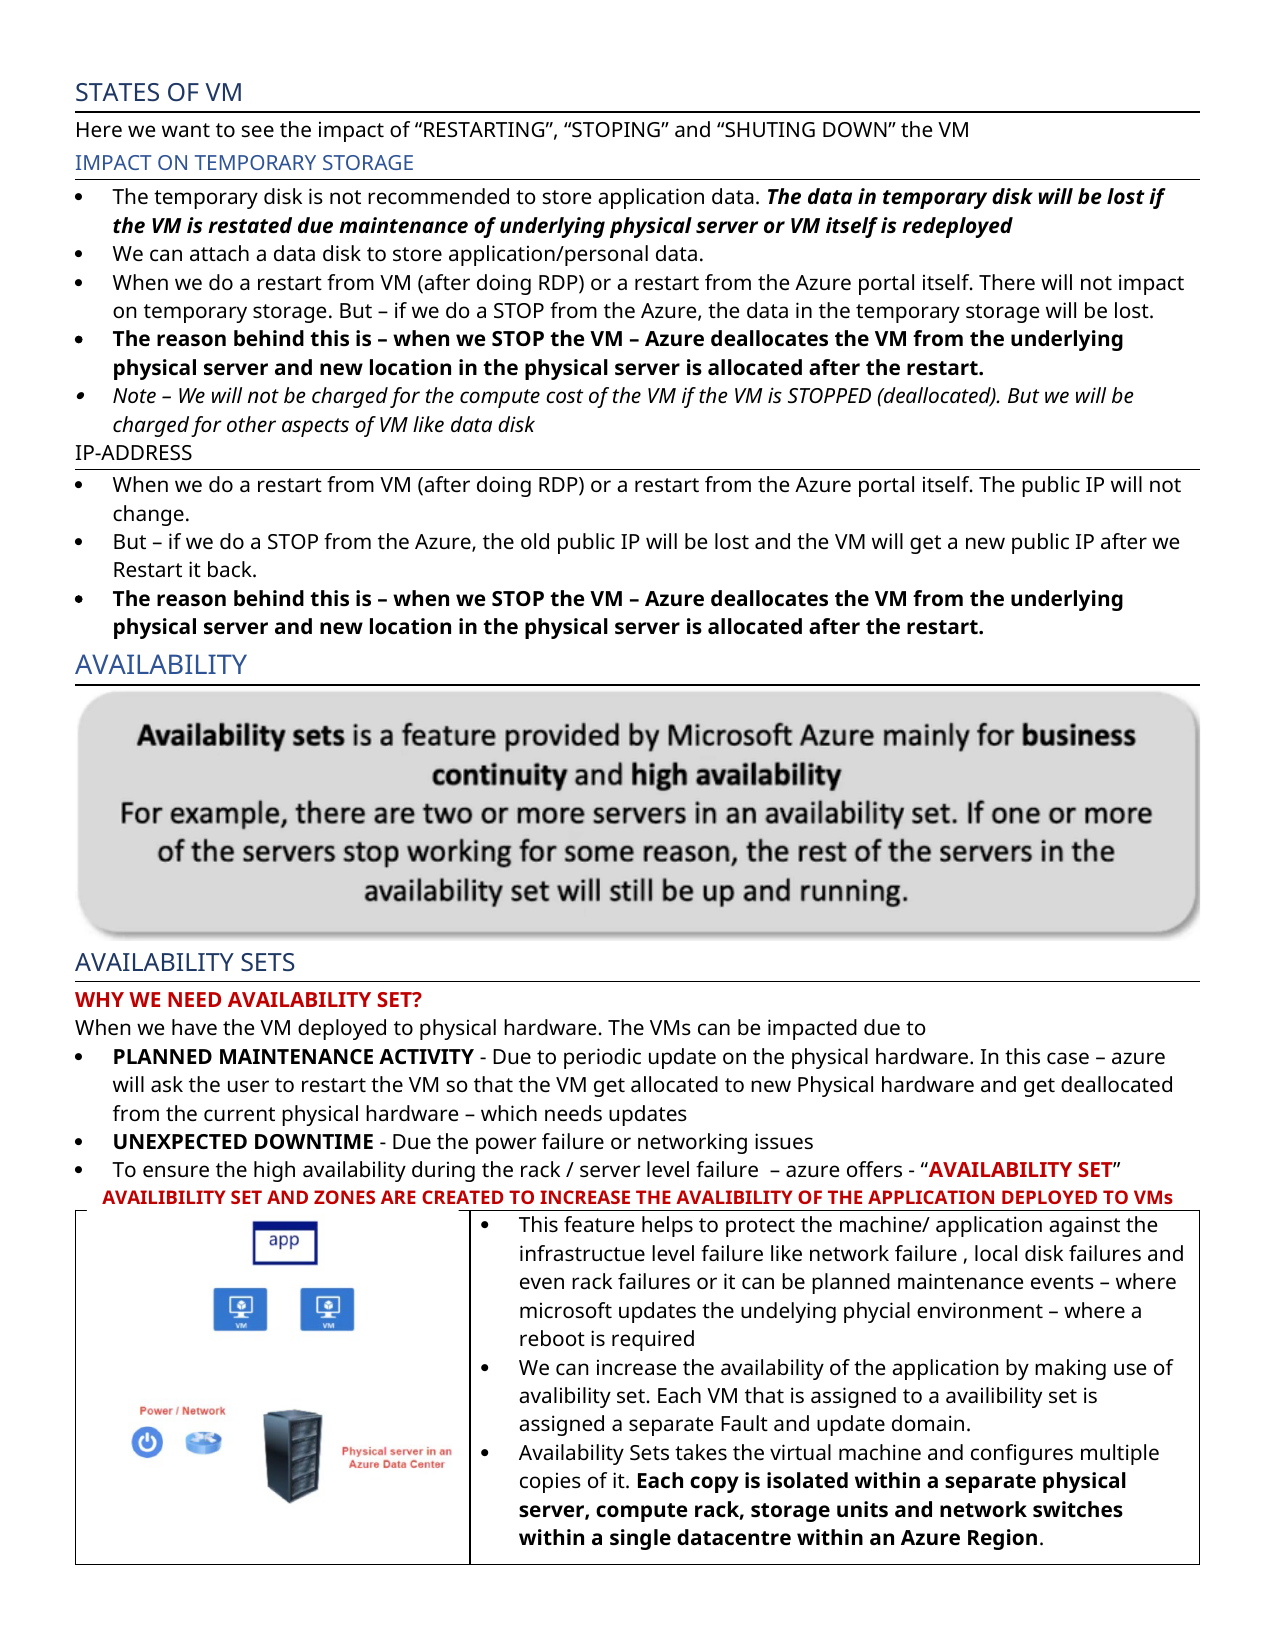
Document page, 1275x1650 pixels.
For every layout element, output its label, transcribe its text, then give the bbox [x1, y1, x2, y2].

list The temporary disk is not recommended to store application data. The data in temporary disk will be lost if the VM is restated due maintenance of underlying physical server or VM itself is redeployed [75, 182, 1200, 239]
subtitle AVAILABILITY SETS [75, 944, 1200, 981]
text IP-ADDRESS [75, 438, 1200, 469]
subtitle IMPACT ON TEMPORARY STORAGE [75, 148, 1200, 179]
picture [75, 688, 1200, 941]
list The reason behind this is – when we STOP the VM – Azure deallocates the VM from the underlying physical server and new location in the physical server is allocated after the restart. [75, 324, 1200, 381]
list When we do a restart from VM (after doing RDP) or a restart from the Azure portal itself. There will not impact on temporary storage. But – if we do a STOP from the Azure, the data in the temporary storage will be lost. [75, 268, 1200, 324]
list But – if we do a STOP from the Azure, the old public IP will be lost and the VM will get a new public IP after we Restart it back. [75, 527, 1200, 584]
list PLANNED MAINTENANCE ACTIVITY - Due to periodic update on the physical hardware. In this case – azure will ask the user to restart the VM so that the VM get allocated to new Physical hardware and get deallocated from the current physical hardware – which needs updates [75, 1042, 1200, 1127]
table_header [76, 1211, 469, 1564]
text AVAILIBILITY SET AND ZONES ARE CREATED TO INCREASE THE AVALIBILITY OF THE APPLICATION DEPLOYED TO VMs [75, 1184, 1200, 1209]
text WHY WE NEED AVAILABILITY SET? [75, 985, 1200, 1013]
list The reason behind this is – when we STOP the VM – Azure deallocates the VM from the underlying physical server and new location in the physical server is allocated after the restart. [75, 584, 1200, 641]
table_header This feature helps to protect the machine/ application against the infrastructue level failure like network failure , local disk failures and even rack failures or it can be planned maintenance events – where microsoft updates the undelying phycial environment – where a reboot is required We can increase the availability of the application by making use of avalibility set. Each VM that is assigned to a availibility set is assigned a separate Fault and update domain. Availability Sets takes the virtual machine and configures multiple copies of it. Each copy is isolated within a separate physical server, compute rack, storage units and network switches within a single datacentre within an Azure Region. [471, 1211, 1199, 1564]
text When we have the VM deployed to physical hardware. The VMs can be impacted due to [75, 1013, 1200, 1042]
subtitle STATES OF VM [75, 75, 1200, 111]
list Note – We will not be charged for the compute cost of the VM if the VM is STOPPED (deallocated). But we will be charged for other aspects of VM like data disk [75, 381, 1200, 438]
text Here we want to see the impact of “RESTARTING”, “STOPING” and “SHUTING DOWN” the VM [75, 115, 1200, 144]
list UNEXPECTED DOWNTIME - Due the power failure or networking issues [75, 1127, 1200, 1156]
list To ensure the high availability during the rack / server level failure – azure offers - “AVAILABILITY SET” [75, 1156, 1200, 1184]
list We can attach a data disk to store application/personal data. [75, 239, 1200, 268]
subtitle AVAILABILITY [75, 645, 1200, 684]
list When we do a restart from VM (after doing RDP) or a restart from the Azure portal itself. The public IP will not change. [75, 470, 1200, 527]
picture [86, 1210, 459, 1517]
